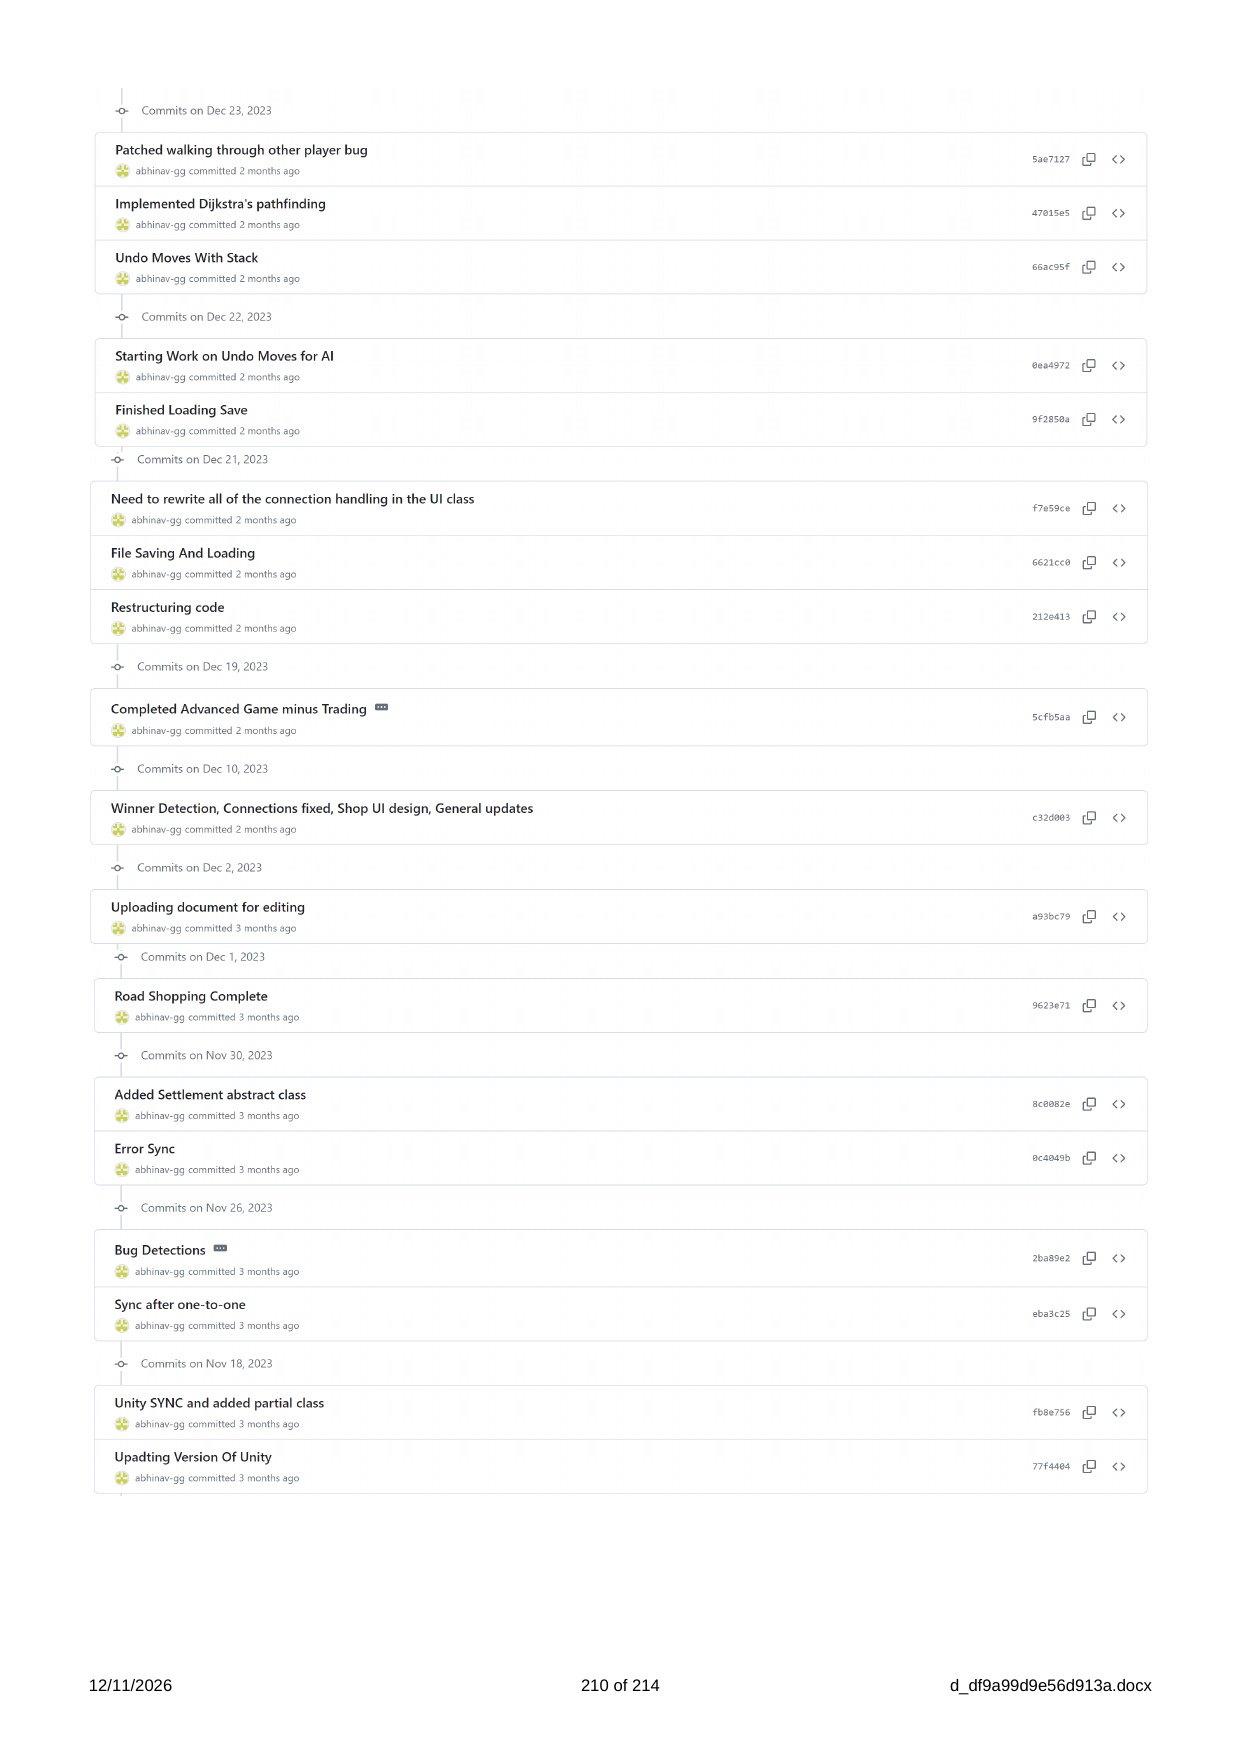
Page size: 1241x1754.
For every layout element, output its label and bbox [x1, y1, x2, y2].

picture [88, 88, 1152, 1496]
